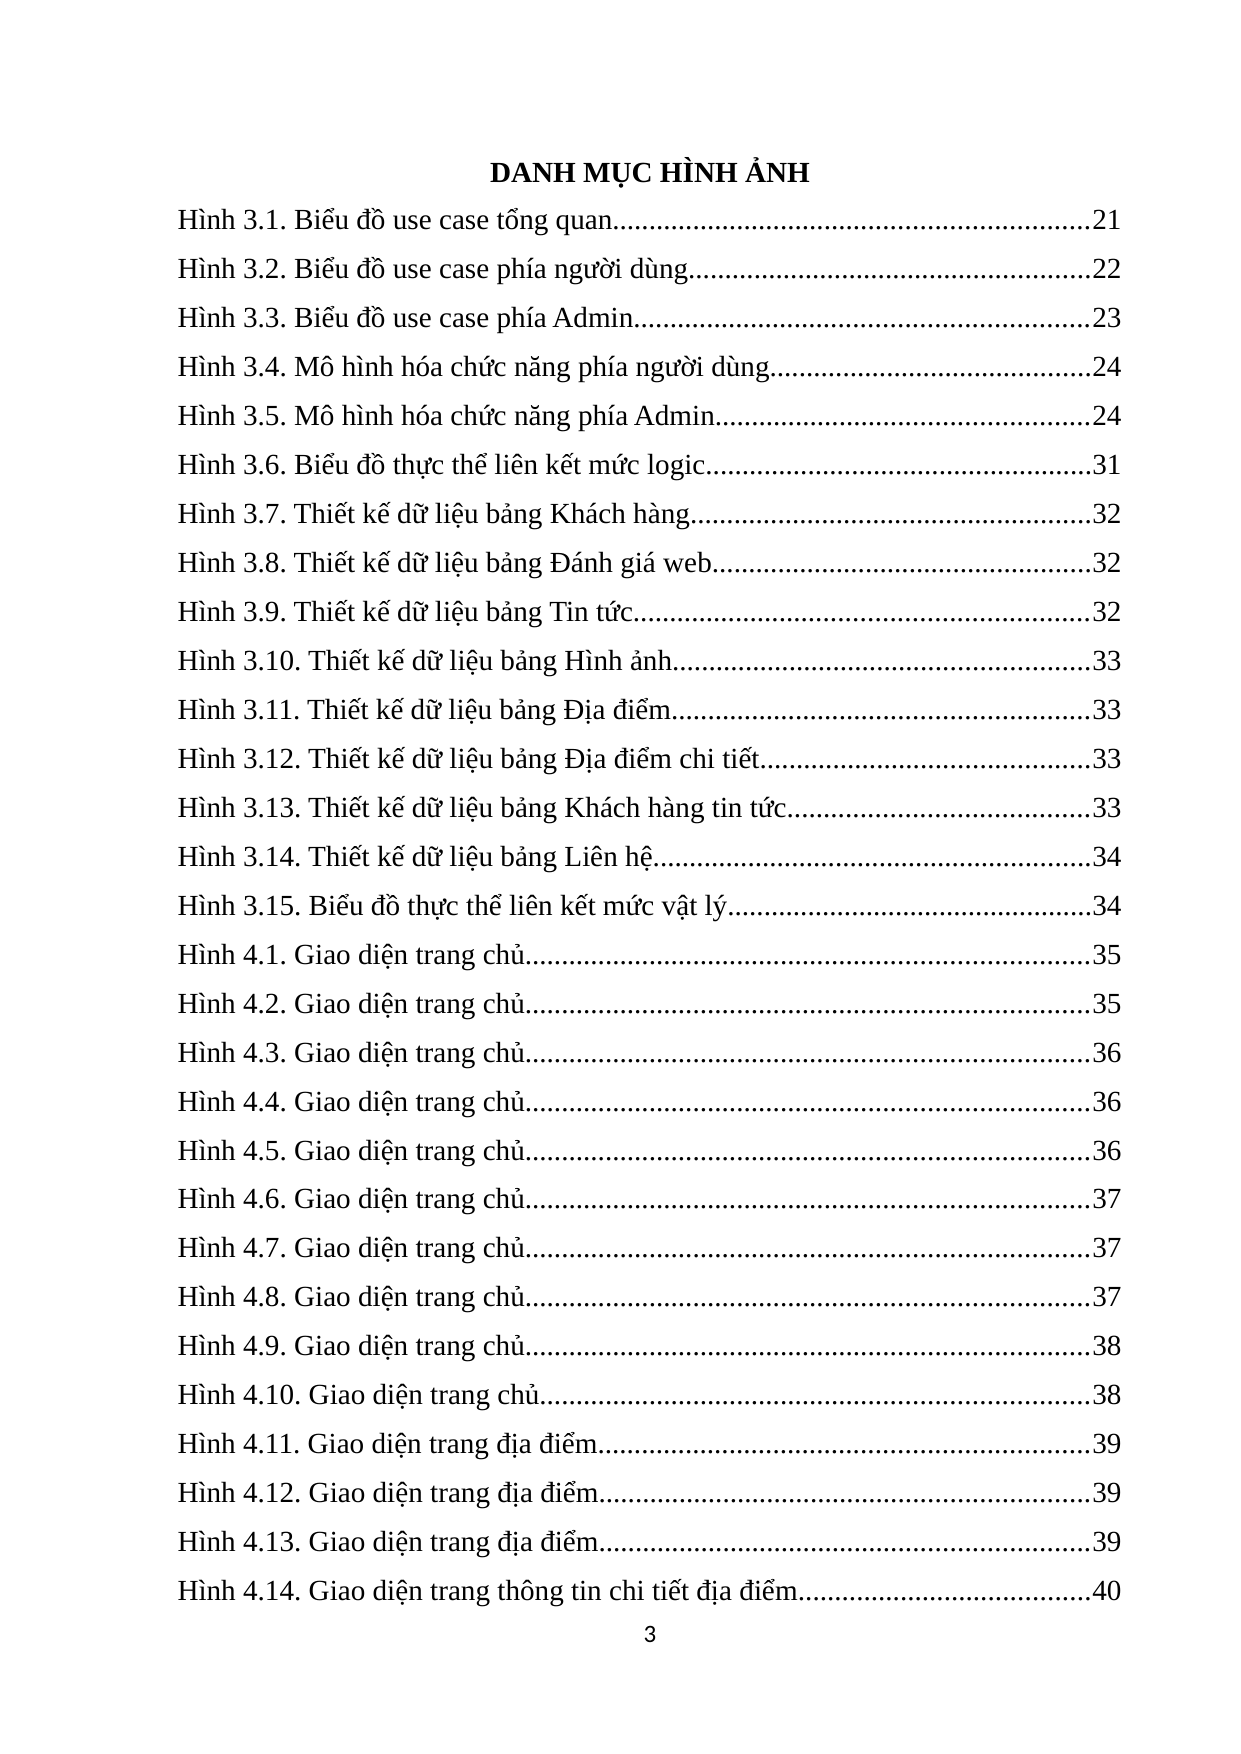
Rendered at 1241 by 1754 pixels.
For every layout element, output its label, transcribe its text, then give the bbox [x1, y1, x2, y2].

text Hình 4.6. Giao diện trang chủ 37 [177, 1182, 1122, 1215]
text Hình 3.13. Thiết kế dữ liệu bảng Khách hàng tin tức 33 [177, 790, 1122, 823]
text Hình 3.1. Biểu đồ use case tổng quan 21 [177, 202, 1122, 236]
text Hình 4.2. Giao diện trang chủ 35 [177, 986, 1122, 1019]
text Hình 4.14. Giao diện trang thông tin chi tiết địa điểm 40 [177, 1573, 1122, 1607]
text Hình 4.11. Giao diện trang địa điểm 39 [177, 1426, 1122, 1460]
text Hình 4.9. Giao diện trang chủ 38 [177, 1328, 1122, 1362]
text Hình 4.13. Giao diện trang địa điểm 39 [177, 1524, 1122, 1558]
text Hình 4.3. Giao diện trang chủ 36 [177, 1035, 1122, 1068]
text Hình 3.6. Biểu đồ thực thể liên kết mức logic 31 [177, 447, 1122, 481]
text Hình 3.4. Mô hình hóa chức năng phía người dùng 24 [177, 349, 1122, 383]
text Hình 3.12. Thiết kế dữ liệu bảng Địa điểm chi tiết 33 [177, 741, 1122, 774]
text Hình 4.5. Giao diện trang chủ 36 [177, 1133, 1122, 1166]
text Hình 3.14. Thiết kế dữ liệu bảng Liên hệ 34 [177, 839, 1122, 872]
subtitle DANH MỤC HÌNH ẢNH [177, 156, 1122, 189]
text Hình 3.11. Thiết kế dữ liệu bảng Địa điểm 33 [177, 692, 1122, 726]
text Hình 3.7. Thiết kế dữ liệu bảng Khách hàng 32 [177, 496, 1122, 530]
text Hình 3.3. Biểu đồ use case phía Admin 23 [177, 300, 1122, 334]
text Hình 3.8. Thiết kế dữ liệu bảng Đánh giá web 32 [177, 545, 1122, 579]
text Hình 4.8. Giao diện trang chủ 37 [177, 1279, 1122, 1313]
text Hình 4.7. Giao diện trang chủ 37 [177, 1231, 1122, 1264]
text Hình 3.2. Biểu đồ use case phía người dùng 22 [177, 251, 1122, 285]
text Hình 4.1. Giao diện trang chủ 35 [177, 937, 1122, 970]
text Hình 3.9. Thiết kế dữ liệu bảng Tin tức 32 [177, 594, 1122, 628]
text Hình 4.4. Giao diện trang chủ 36 [177, 1084, 1122, 1117]
text Hình 3.10. Thiết kế dữ liệu bảng Hình ảnh 33 [177, 643, 1122, 677]
text Hình 3.5. Mô hình hóa chức năng phía Admin 24 [177, 398, 1122, 432]
text Hình 4.12. Giao diện trang địa điểm 39 [177, 1475, 1122, 1509]
text Hình 3.15. Biểu đồ thực thể liên kết mức vật lý 34 [177, 888, 1122, 921]
text Hình 4.10. Giao diện trang chủ 38 [177, 1377, 1122, 1411]
